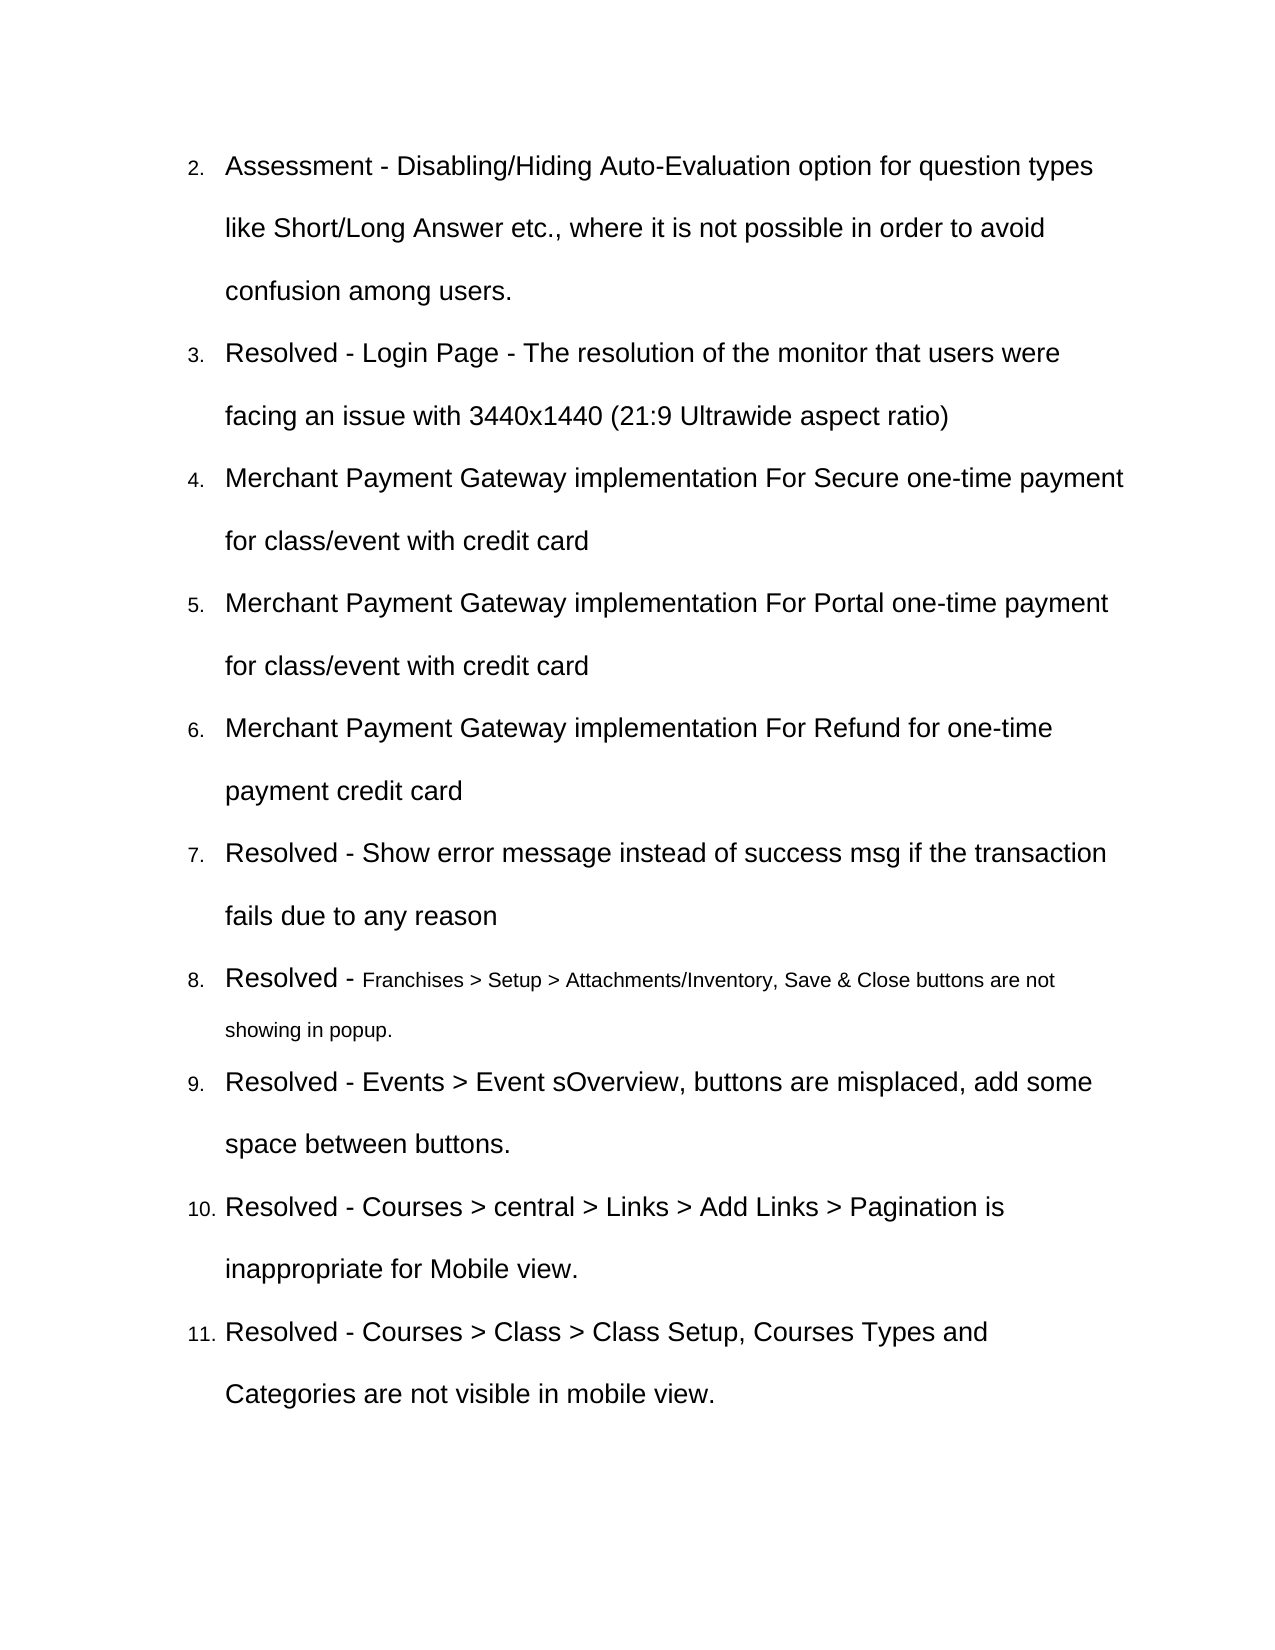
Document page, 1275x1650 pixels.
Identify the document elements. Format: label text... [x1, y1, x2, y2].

list Merchant Payment Gateway implementation For Portal one-time payment for class/event with credit card [187, 587, 1125, 681]
list Merchant Payment Gateway implementation For Refund for one-time payment credit card [187, 712, 1125, 806]
list Resolved - Show error message instead of success msg if the transaction fails due to any reason [187, 837, 1125, 931]
list Resolved - Login Page - The resolution of the monitor that users were facing an issue with 3440x1440 (21:9 Ultrawide aspect ratio) [187, 337, 1125, 431]
list Resolved - Events > Event sOverview, buttons are misplaced, add some space between buttons. [187, 1066, 1125, 1159]
list Resolved - Courses > Class > Class Setup, Courses Types and Categories are not visible in mobile view. [187, 1316, 1125, 1409]
list Merchant Payment Gateway implementation For Secure one-time payment for class/event with credit card [187, 462, 1125, 556]
list Assessment - Disabling/Hiding Auto-Evaluation option for question types like Short/Long Answer etc., where it is not possible in order to avoid confusion among users. [187, 150, 1125, 306]
list Resolved - Franchises > Setup > Attachments/Inventory, Save & Close buttons are not showing in popup. [187, 962, 1125, 1042]
list Resolved - Courses > central > Links > Add Links > Pagination is inappropriate for Mobile view. [187, 1191, 1125, 1284]
